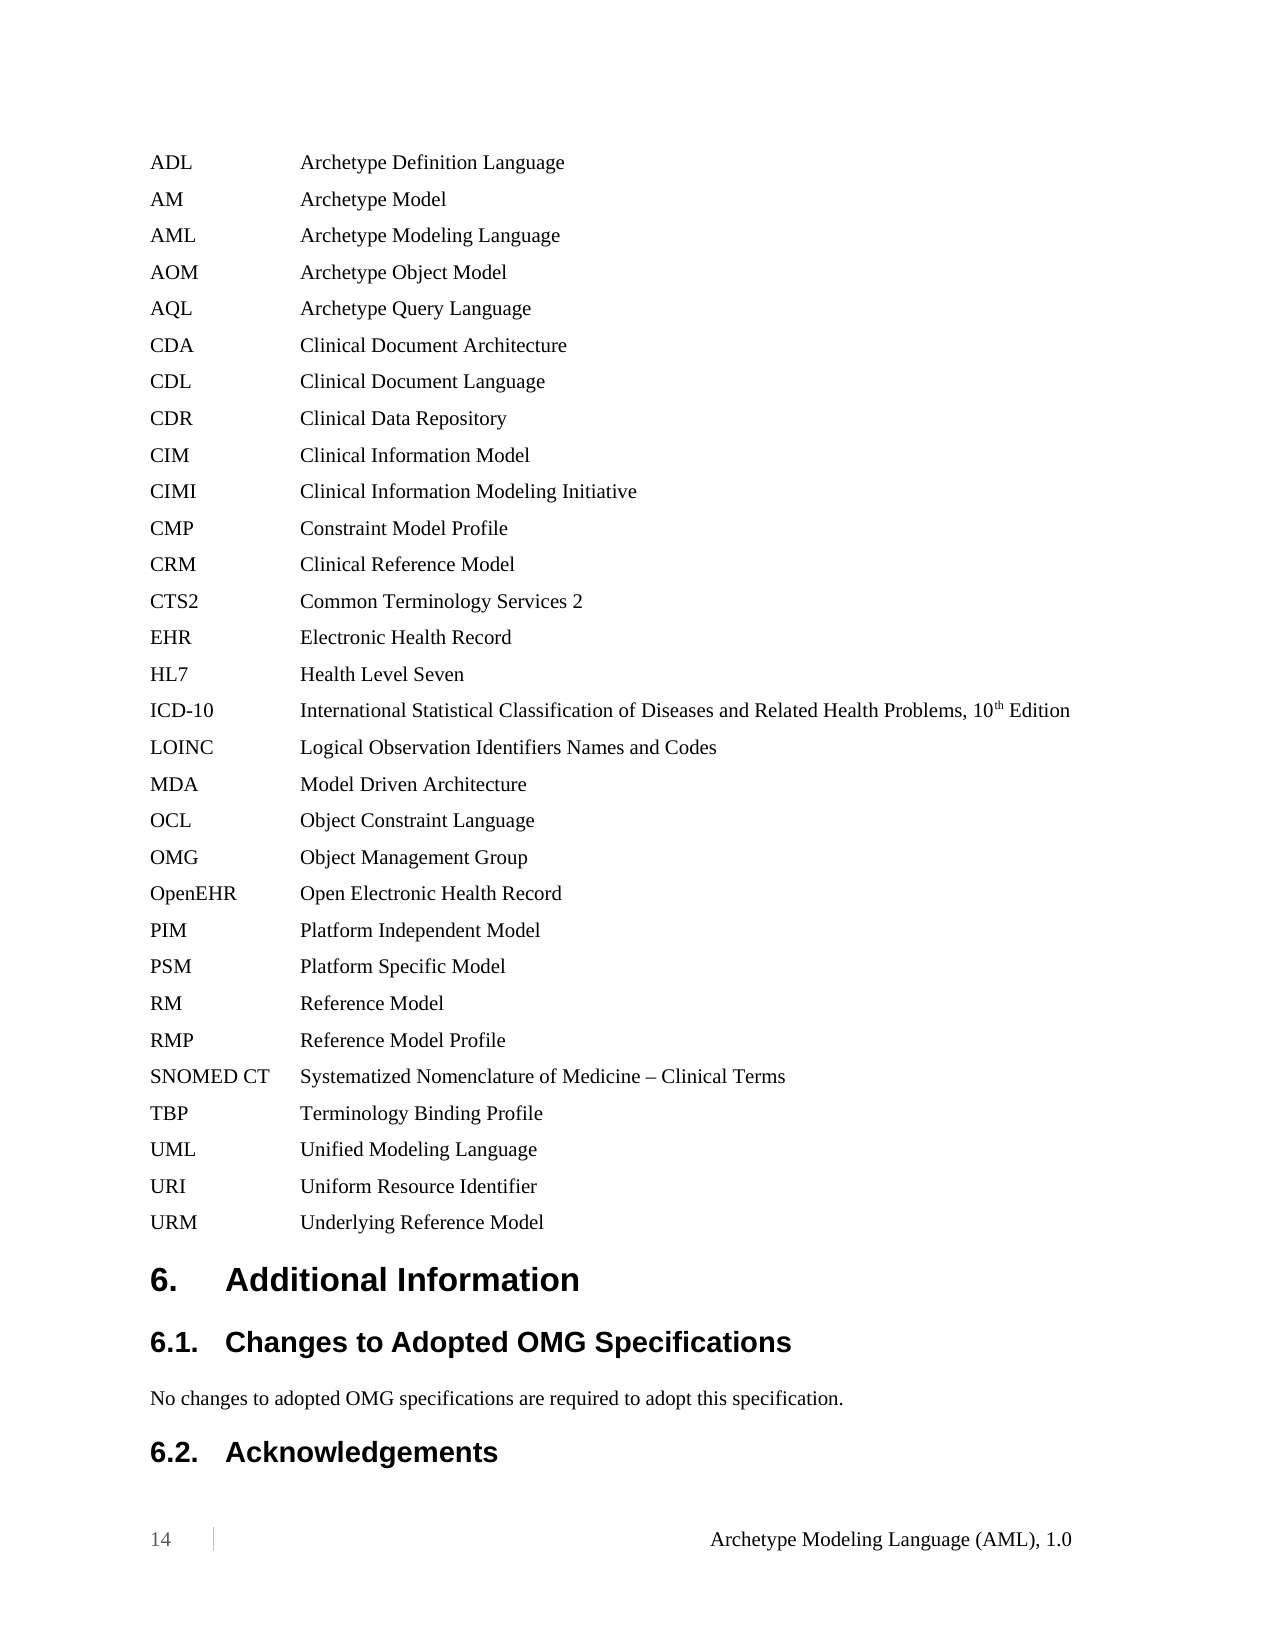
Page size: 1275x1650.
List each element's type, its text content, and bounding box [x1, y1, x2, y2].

text CRM Clinical Reference Model [150, 552, 1125, 576]
text CDA Clinical Document Architecture [150, 333, 1125, 357]
subtitle Acknowledgements [150, 1435, 1125, 1469]
text RM Reference Model [150, 991, 1125, 1015]
text OpenEHR Open Electronic Health Record [150, 881, 1125, 905]
text AOM Archetype Object Model [150, 260, 1125, 284]
text URM Underlying Reference Model [150, 1210, 1125, 1234]
text HL7 Health Level Seven [150, 662, 1125, 686]
text CDL Clinical Document Language [150, 369, 1125, 393]
text SNOMED CT Systematized Nomenclature of Medicine – Clinical Terms [150, 1064, 1125, 1088]
text CDR Clinical Data Repository [150, 406, 1125, 430]
text CTS2 Common Terminology Services 2 [150, 589, 1125, 613]
text ADL Archetype Definition Language [150, 150, 1125, 174]
text TBP Terminology Binding Profile [150, 1101, 1125, 1125]
text ICD-10 International Statistical Classification of Diseases and Related Health Problems, 10th Edition [150, 698, 1125, 722]
text UML Unified Modeling Language [150, 1137, 1125, 1161]
text No changes to adopted OMG specifications are required to adopt this specification. [150, 1386, 1125, 1410]
text CIMI Clinical Information Modeling Initiative [150, 479, 1125, 503]
text OMG Object Management Group [150, 845, 1125, 869]
text MDA Model Driven Architecture [150, 772, 1125, 796]
text AQL Archetype Query Language [150, 296, 1125, 320]
subtitle Additional Information [150, 1260, 1125, 1298]
text EHR Electronic Health Record [150, 625, 1125, 649]
text AM Archetype Model [150, 187, 1125, 211]
text AML Archetype Modeling Language [150, 223, 1125, 247]
text CIM Clinical Information Model [150, 442, 1125, 467]
text PIM Platform Independent Model [150, 918, 1125, 942]
text CMP Constraint Model Profile [150, 516, 1125, 540]
text LOINC Logical Observation Identifiers Names and Codes [150, 735, 1125, 759]
text RMP Reference Model Profile [150, 1027, 1125, 1052]
subtitle Changes to Adopted OMG Specifications [150, 1325, 1125, 1359]
text URI Uniform Resource Identifier [150, 1174, 1125, 1198]
text OCL Object Constraint Language [150, 808, 1125, 832]
text PSM Platform Specific Model [150, 954, 1125, 978]
